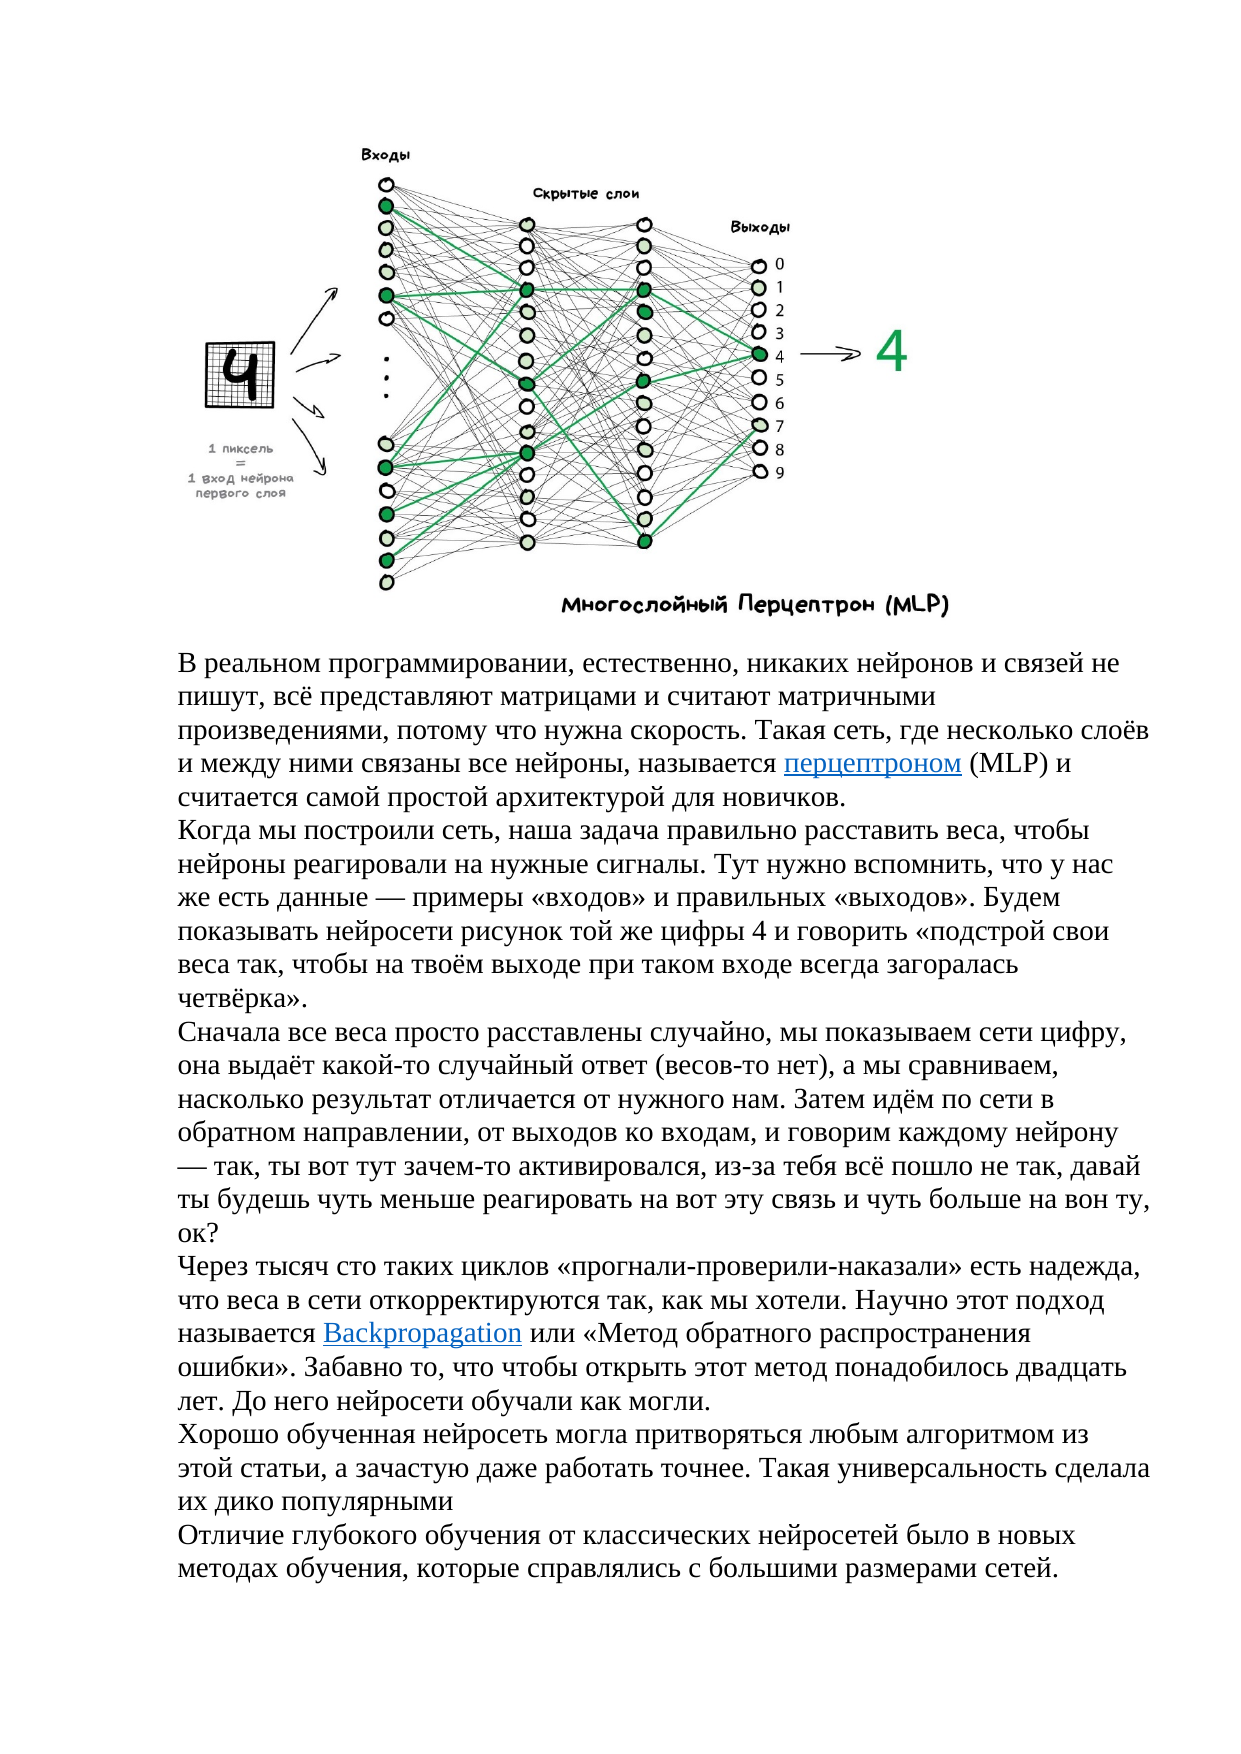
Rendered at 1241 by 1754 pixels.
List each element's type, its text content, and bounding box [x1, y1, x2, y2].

text Сначала все веса просто расставлены случайно, мы показываем сети цифру, она выдаёт какой-то случайный ответ (весов-то нет), а мы сравниваем, насколько результат отличается от нужного нам. Затем идём по сети в обратном направлении, от выходов ко входам, и говорим каждому нейрону — так, ты вот тут зачем-то активировался, из-за тебя всё пошло не так, давай ты будешь чуть меньше реагировать на вот эту связь и чуть больше на вон ту, ок? [177, 1014, 1152, 1248]
text Через тысяч сто таких циклов «прогнали-проверили-наказали» есть надежда, что веса в сети откорректируются так, как мы хотели. Научно этот подход называется Backpropagation или «Метод обратного распространения ошибки». Забавно то, что чтобы открыть этот метод понадобилось двадцать лет. До него нейросети обучали как могли. [177, 1248, 1152, 1416]
picture [177, 118, 959, 645]
text В реальном программировании, естественно, никаких нейронов и связей не пишут, всё представляют матрицами и считают матричными произведениями, потому что нужна скорость. Такая сеть, где несколько слоёв и между ними связаны все нейроны, называется перцептроном (MLP) и считается самой простой архитектурой для новичков. [177, 645, 1152, 812]
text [177, 1517, 1152, 1584]
text Когда мы построили сеть, наша задача правильно расставить веса, чтобы нейроны реагировали на нужные сигналы. Тут нужно вспомнить, что у нас же есть данные — примеры «входов» и правильных «выходов». Будем показывать нейросети рисунок той же цифры 4 и говорить «подстрой свои веса так, чтобы на твоём выходе при таком входе всегда загоралась четвёрка». [177, 812, 1152, 1014]
text Хорошо обученная нейросеть могла притворяться любым алгоритмом из этой статьи, а зачастую даже работать точнее. Такая универсальность сделала их дико популярными [177, 1416, 1152, 1517]
